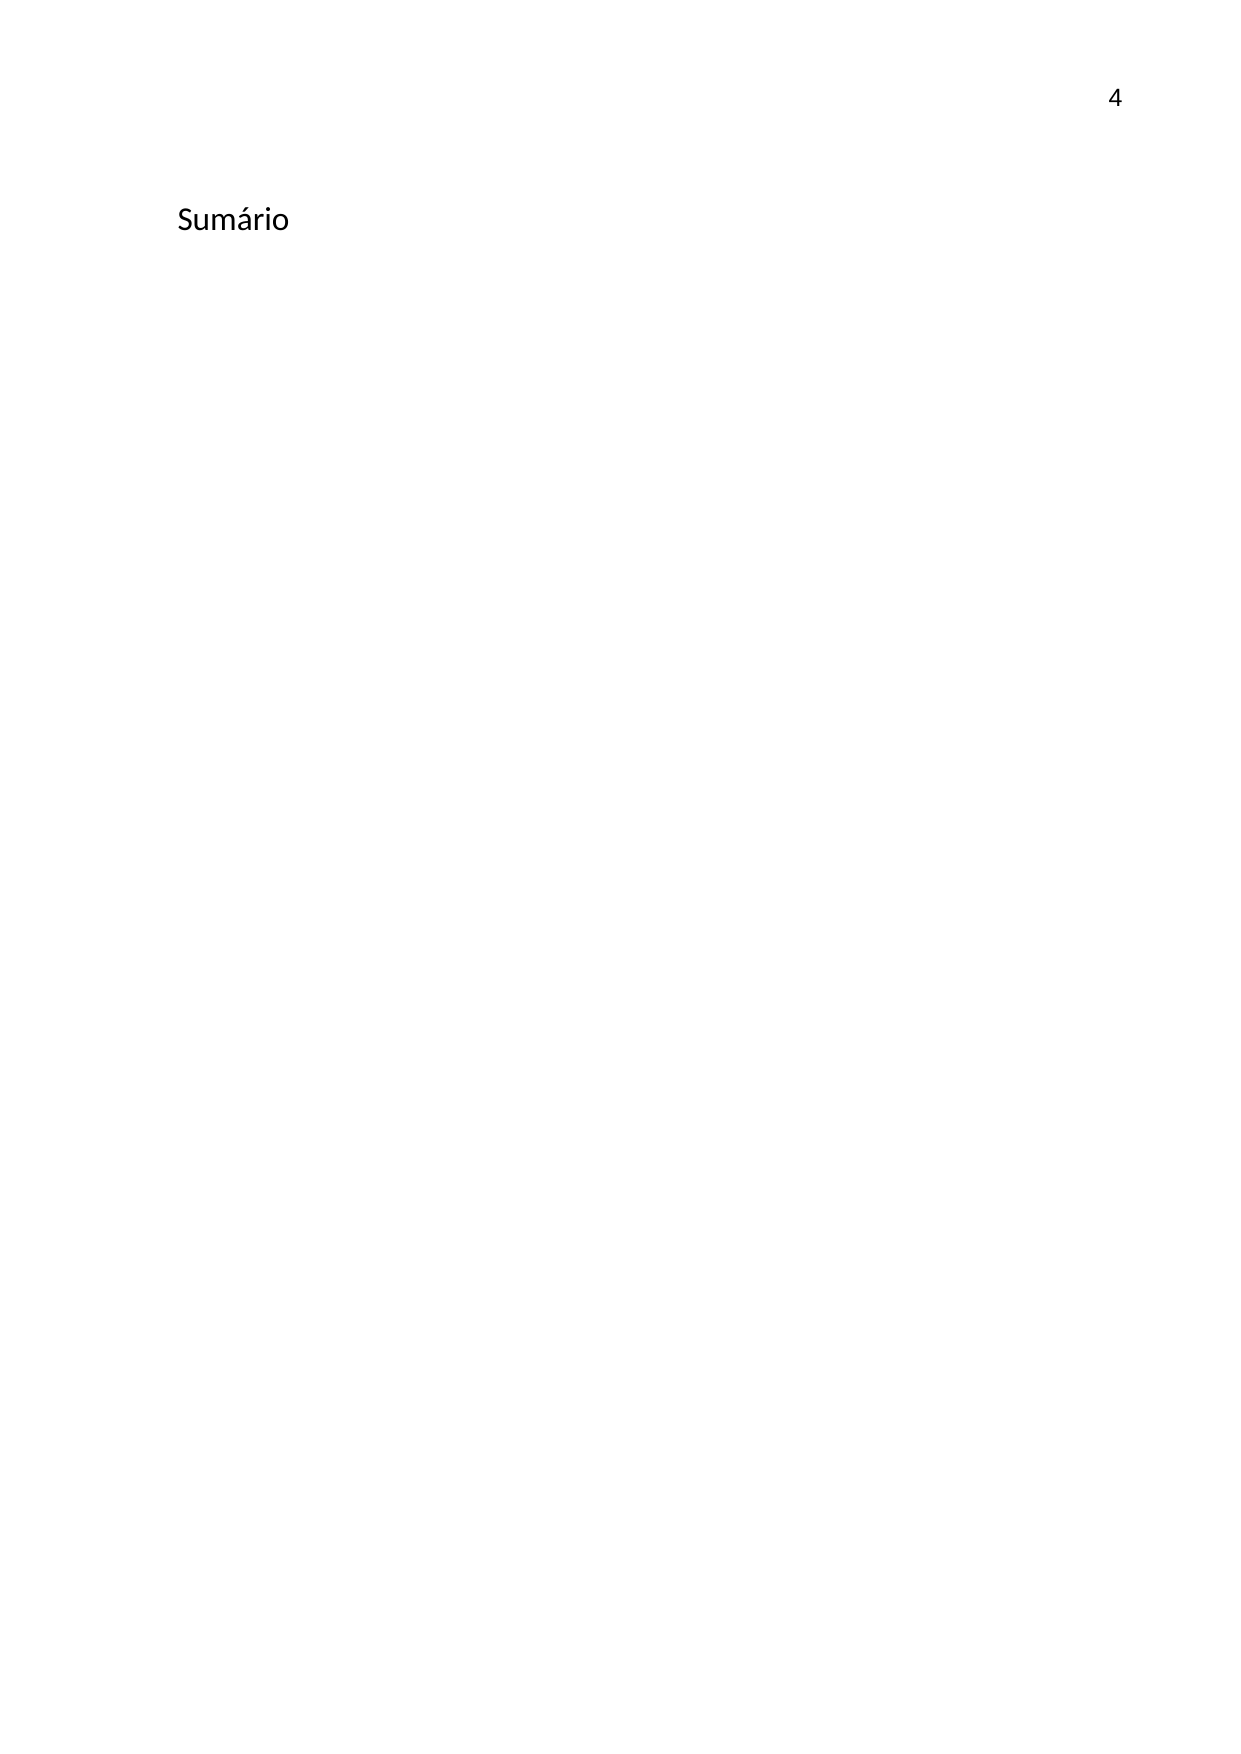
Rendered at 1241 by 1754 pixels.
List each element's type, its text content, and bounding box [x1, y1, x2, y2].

text Sumário [177, 198, 1122, 238]
